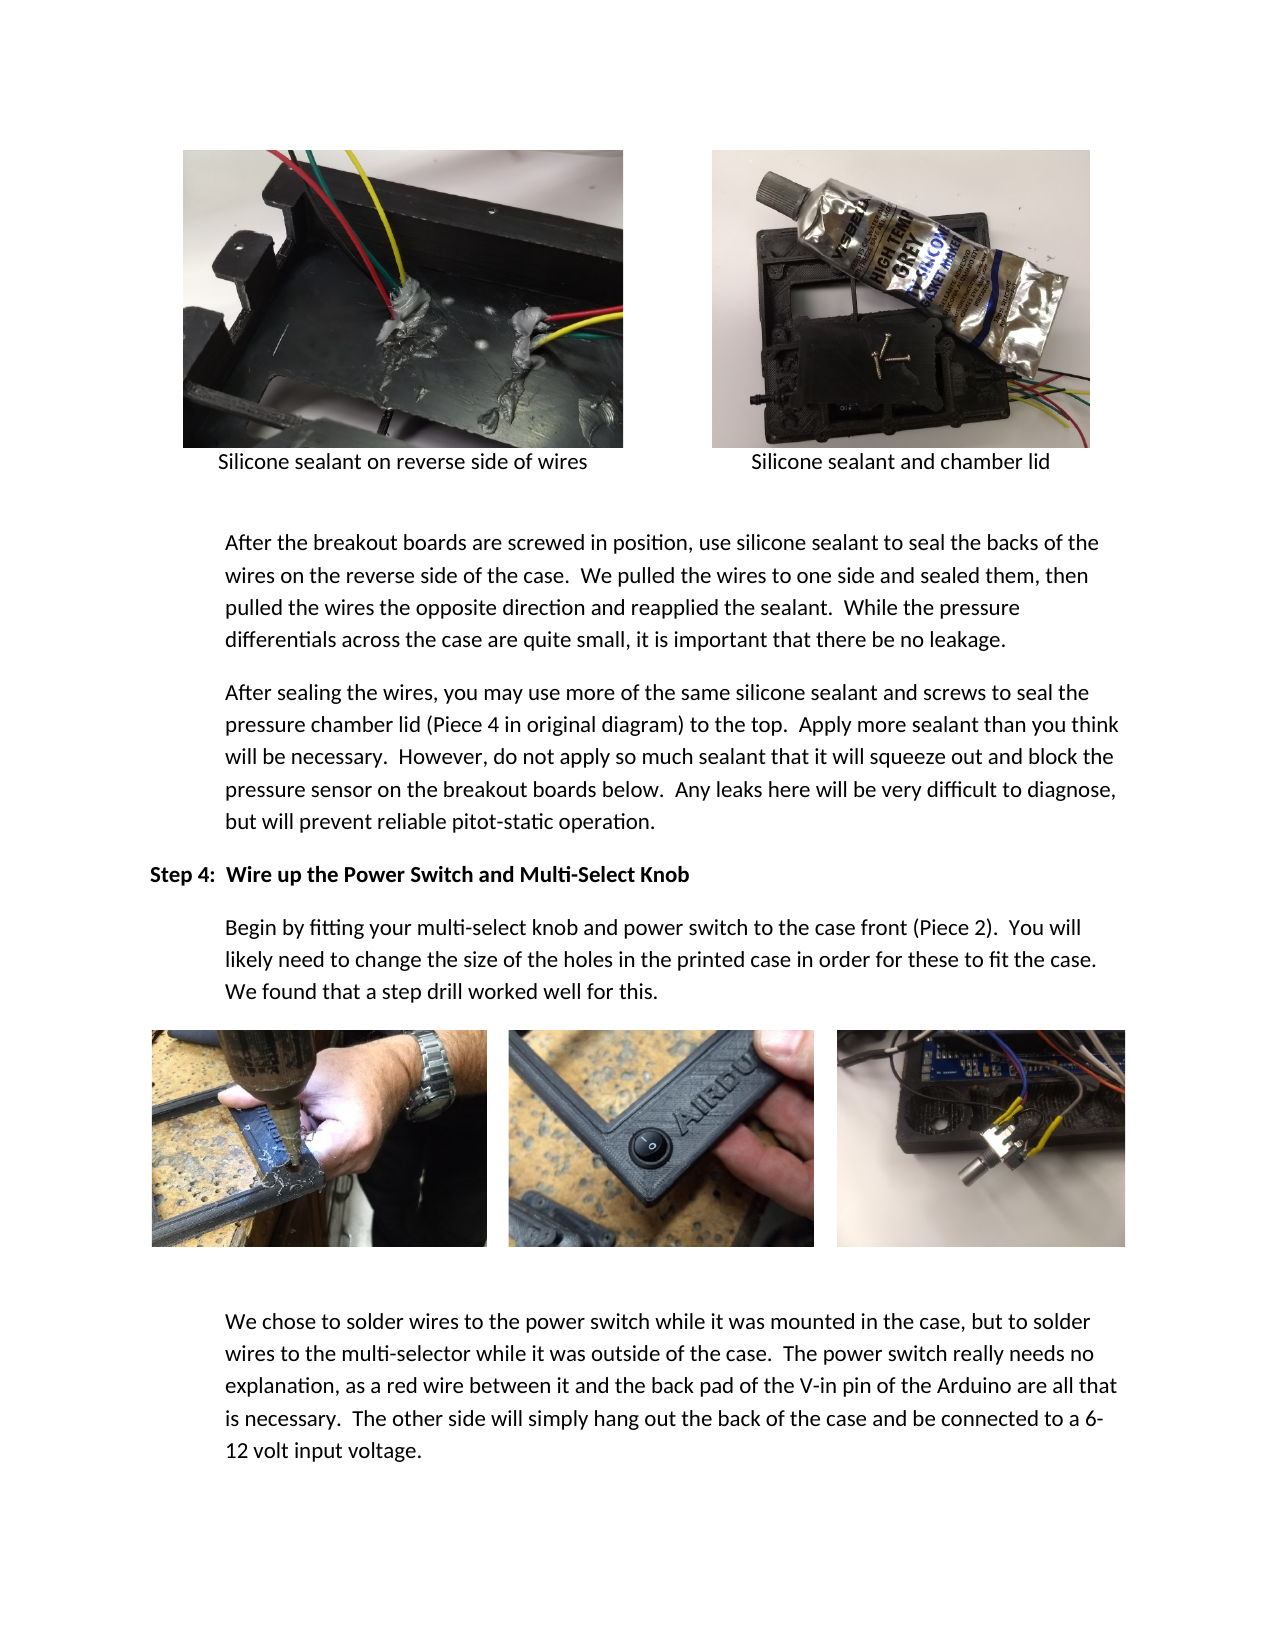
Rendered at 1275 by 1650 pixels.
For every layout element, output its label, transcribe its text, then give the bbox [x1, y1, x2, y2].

table_header Silicone sealant and chamber lid [666, 150, 1136, 476]
table_header Silicone sealant on reverse side of wires [141, 150, 666, 476]
table_header [826, 1030, 1136, 1254]
picture [151, 1030, 487, 1247]
text After the breakout boards are screwed in position, use silicone sealant to seal the backs of the wires on the reverse side of the case. We pulled the wires to one side and sealed them, then pulled the wires the opposite direction and reapplied the sealant. While the pressure differentials across the case are quite small, it is important that there be no leakage. [225, 528, 1125, 653]
picture [183, 150, 624, 448]
picture [837, 1030, 1126, 1247]
text Begin by fitting your multi-select knob and power switch to the case front (Piece 2). You will likely need to change the size of the holes in the printed case in order for these to fit the case. We found that a step drill worked well for this. [225, 913, 1125, 1005]
picture [712, 150, 1090, 448]
picture [508, 1030, 814, 1247]
text Step 4: Wire up the Power Switch and Multi-Select Knob [150, 860, 1125, 888]
text After sealing the wires, you may use more of the same silicone sealant and screws to seal the pressure chamber lid (Piece 4 in original diagram) to the top. Apply more sealant than you think will be necessary. However, do not apply so much sealant that it will squeeze out and block the pressure sensor on the breakout boards below. Any leaks here will be very difficult to diagnose, but will prevent reliable pitot-static operation. [225, 678, 1125, 835]
table_header [498, 1030, 826, 1254]
table_header [141, 1030, 497, 1254]
text We chose to solder wires to the power switch while it was mounted in the case, but to solder wires to the multi-selector while it was outside of the case. The power switch really needs no explanation, as a red wire between it and the back pad of the V-in pin of the Arduino are all that is necessary. The other side will simply hang out the back of the case and be connected to a 6-12 volt input voltage. [225, 1307, 1125, 1464]
